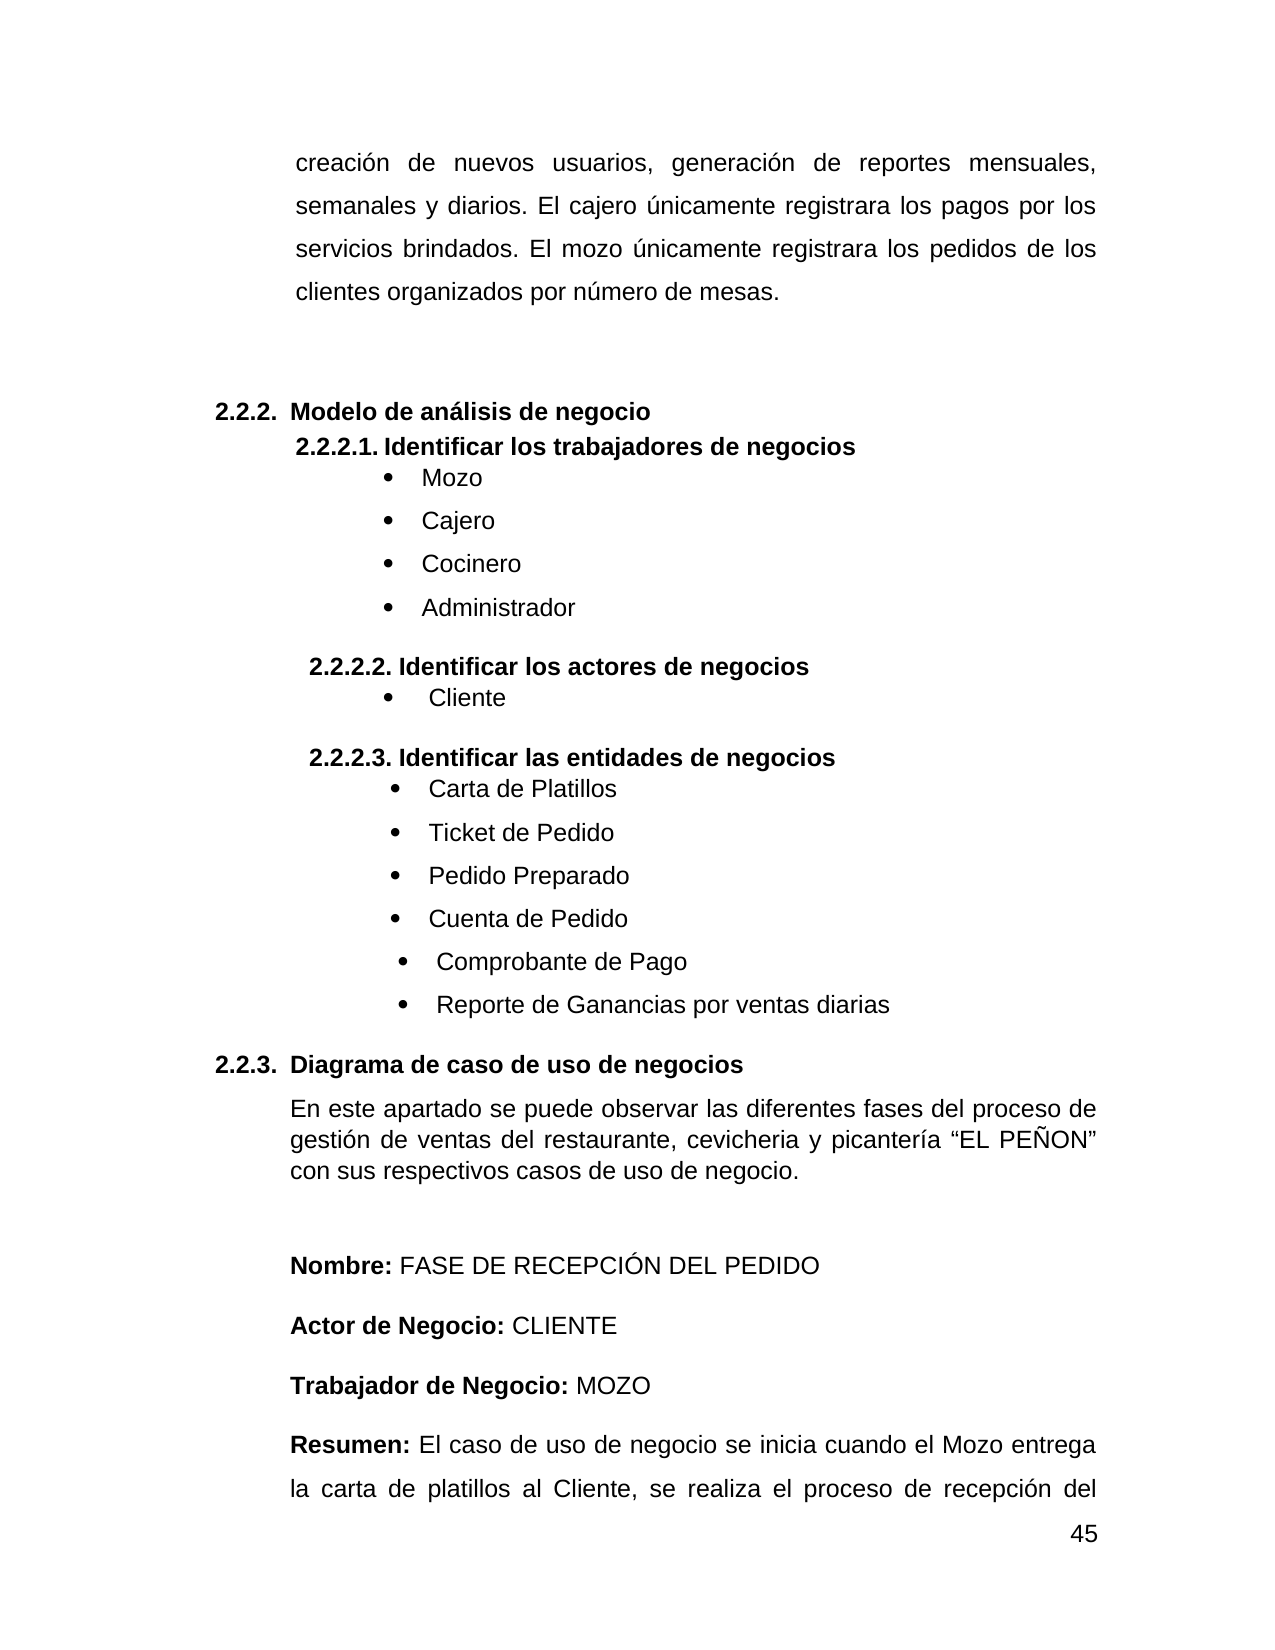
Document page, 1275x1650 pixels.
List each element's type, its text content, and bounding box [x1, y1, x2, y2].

list Cajero [384, 506, 1098, 535]
text Nombre: FASE DE RECEPCIÓN DEL PEDIDO [290, 1251, 1098, 1280]
subtitle Identificar los actores de negocios [309, 652, 1098, 681]
list Carta de Platillos [391, 774, 1098, 803]
list Administrador [384, 592, 1098, 621]
list Cocinero [384, 549, 1098, 578]
text Trabajador de Negocio: MOZO [290, 1371, 1098, 1399]
subtitle Modelo de análisis de negocio [215, 397, 1098, 425]
list Cliente [384, 683, 1098, 712]
list Reporte de Ganancias por ventas diarias [398, 991, 1098, 1019]
subtitle Diagrama de caso de uso de negocios [215, 1050, 1098, 1079]
list Comprobante de Pago [398, 947, 1098, 976]
list Cuenta de Pedido [391, 904, 1098, 933]
subtitle Identificar los trabajadores de negocios [295, 432, 1098, 461]
list Pedido Preparado [391, 861, 1098, 890]
list Mozo [384, 463, 1098, 492]
text En este apartado se puede observar las diferentes fases del proceso de gestión de ventas del restaurante, cevicheria y picantería “EL PEÑON” con sus respectivos casos de uso de negocio. [290, 1093, 1098, 1184]
text Actor de Negocio: CLIENTE [290, 1311, 1098, 1339]
list Ticket de Pedido [391, 818, 1098, 846]
subtitle Identificar las entidades de negocios [309, 743, 1098, 772]
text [295, 148, 1098, 306]
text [290, 1430, 1098, 1502]
